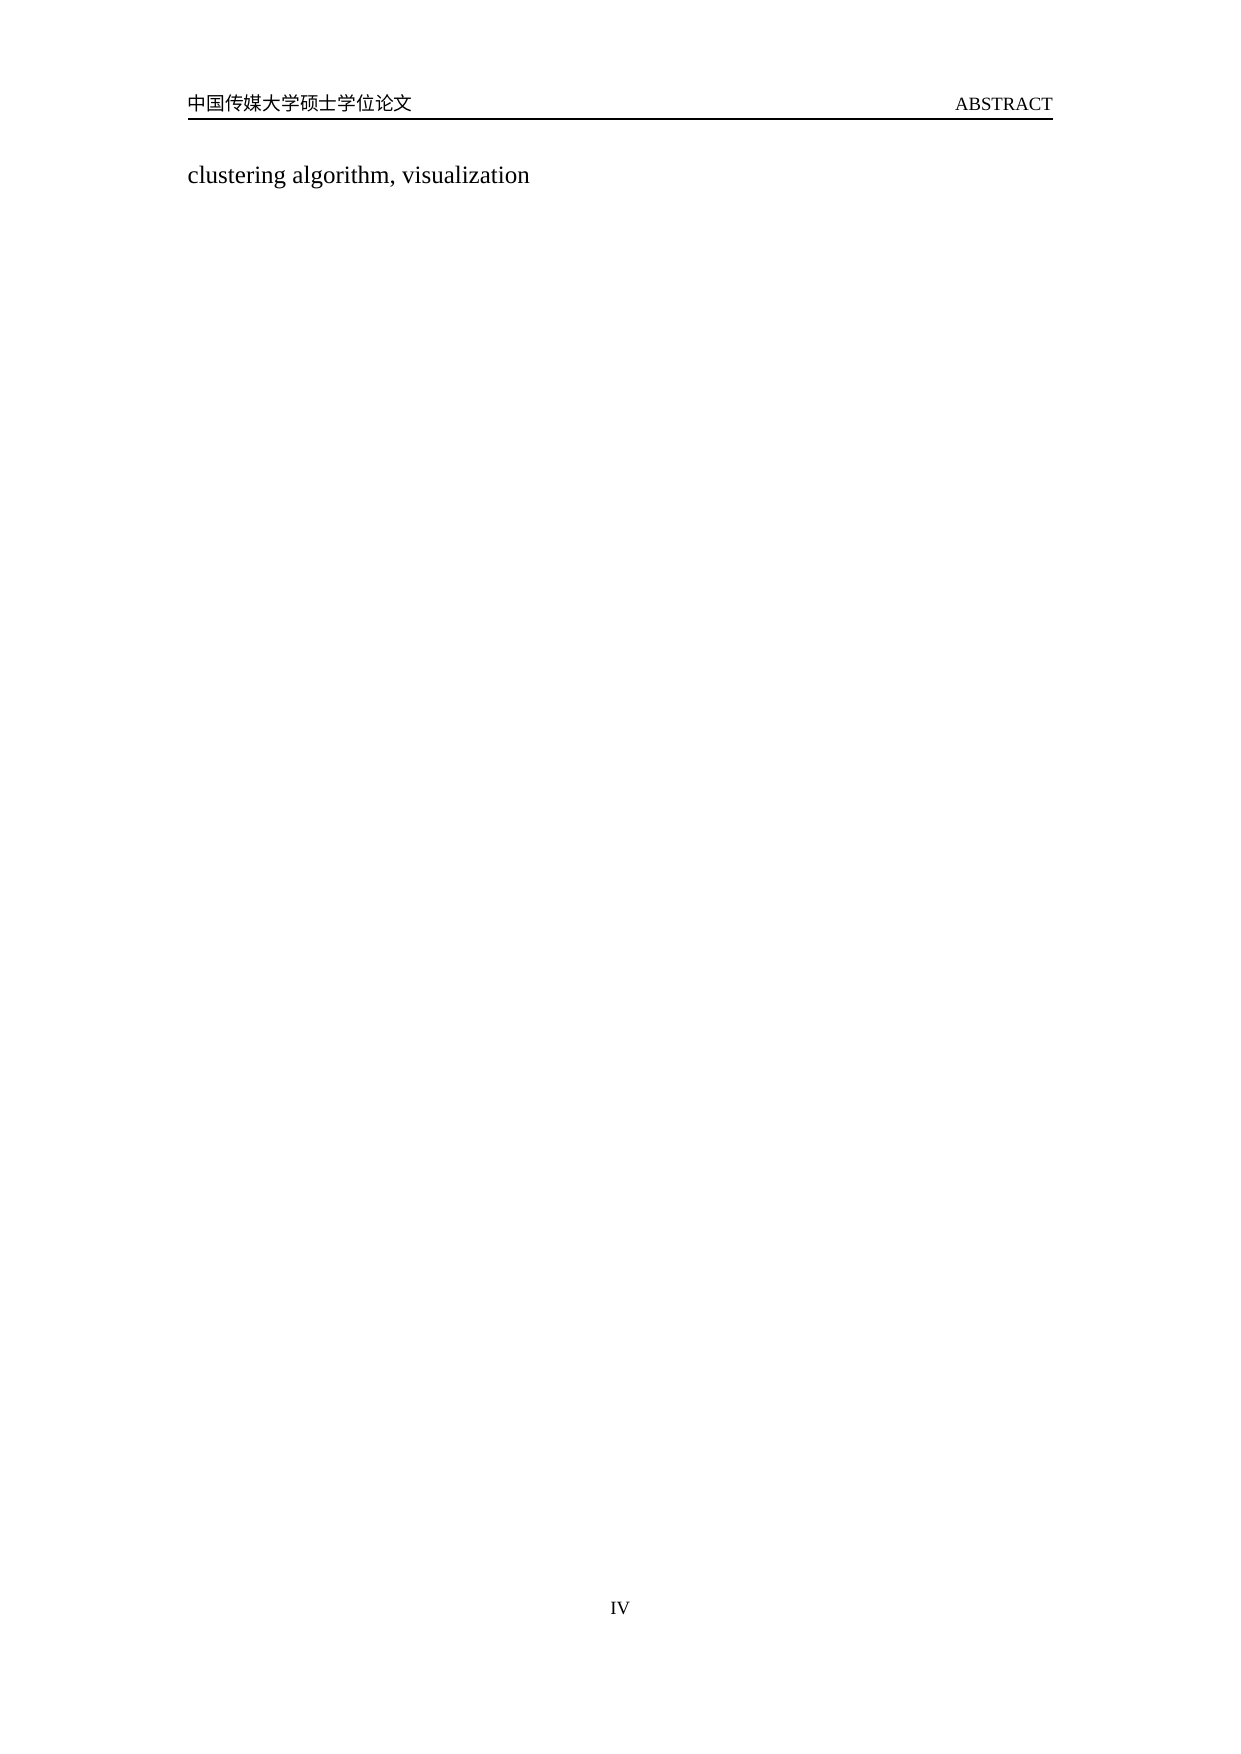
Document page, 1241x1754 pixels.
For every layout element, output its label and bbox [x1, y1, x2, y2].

text [187, 158, 1053, 191]
